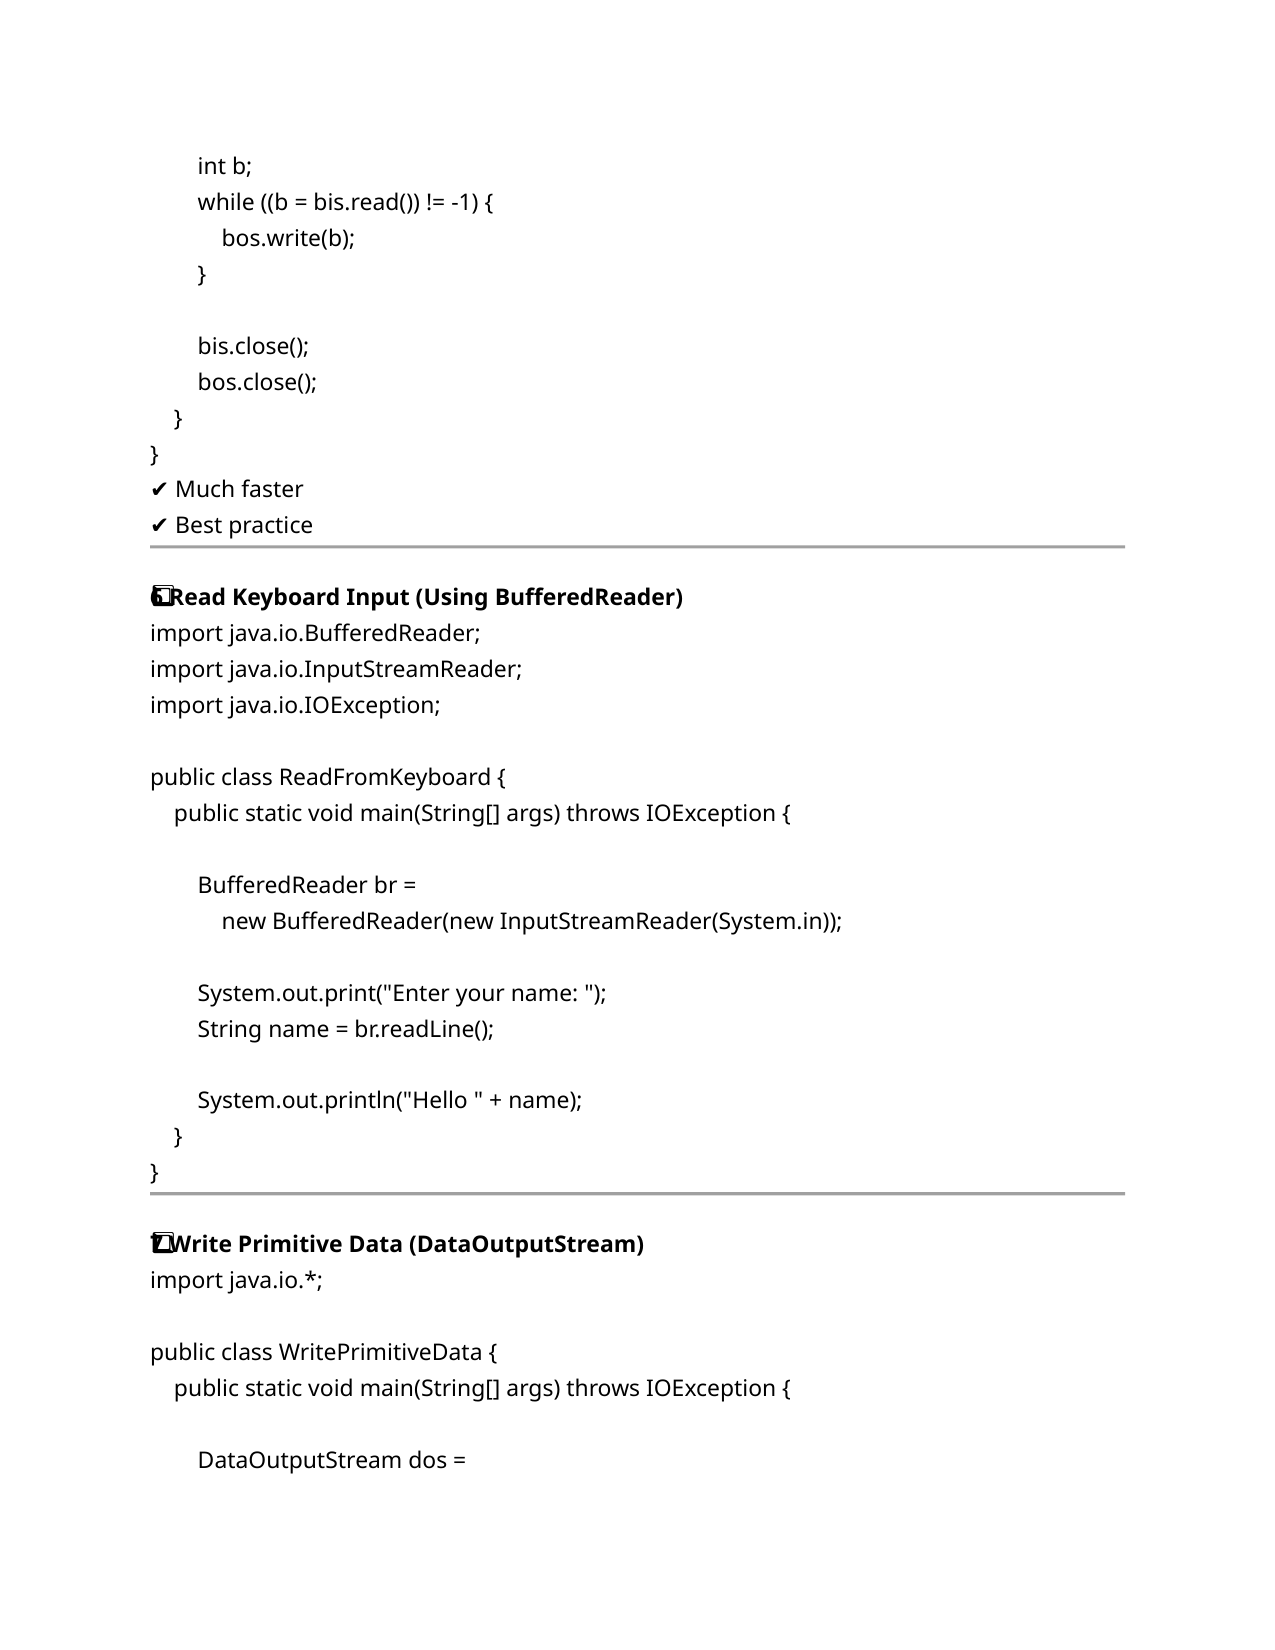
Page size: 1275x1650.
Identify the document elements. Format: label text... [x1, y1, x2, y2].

text } [150, 258, 1125, 289]
text System.out.println("Hello " + name); [150, 1084, 1125, 1116]
text import java.io.BufferedReader; [150, 617, 1125, 648]
text public class WritePrimitiveData { [150, 1336, 1125, 1367]
text bos.close(); [150, 366, 1125, 397]
text BufferedReader br = [150, 869, 1125, 900]
text new BufferedReader(new InputStreamReader(System.in)); [150, 905, 1125, 936]
text bis.close(); [150, 330, 1125, 361]
text } [150, 1156, 1125, 1187]
text String name = br.readLine(); [150, 1012, 1125, 1044]
text public static void main(String[] args) throws IOException { [150, 797, 1125, 828]
text ✔ Much faster ✔ Best practice [150, 473, 1125, 541]
text import java.io.InputStreamReader; [150, 653, 1125, 684]
text } [150, 437, 1125, 469]
text 7️⃣ Write Primitive Data (DataOutputStream) [150, 1228, 1125, 1259]
text int b; [150, 150, 1125, 181]
text DataOutputStream dos = [150, 1444, 1125, 1475]
text public static void main(String[] args) throws IOException { [150, 1372, 1125, 1403]
text System.out.print("Enter your name: "); [150, 977, 1125, 1008]
text } [150, 1120, 1125, 1152]
text import java.io.IOException; [150, 689, 1125, 720]
text bos.write(b); [150, 222, 1125, 253]
text } [150, 402, 1125, 433]
text import java.io.*; [150, 1264, 1125, 1295]
text while ((b = bis.read()) != -1) { [150, 186, 1125, 217]
text 6️⃣ Read Keyboard Input (Using BufferedReader) [150, 581, 1125, 612]
text public class ReadFromKeyboard { [150, 761, 1125, 792]
